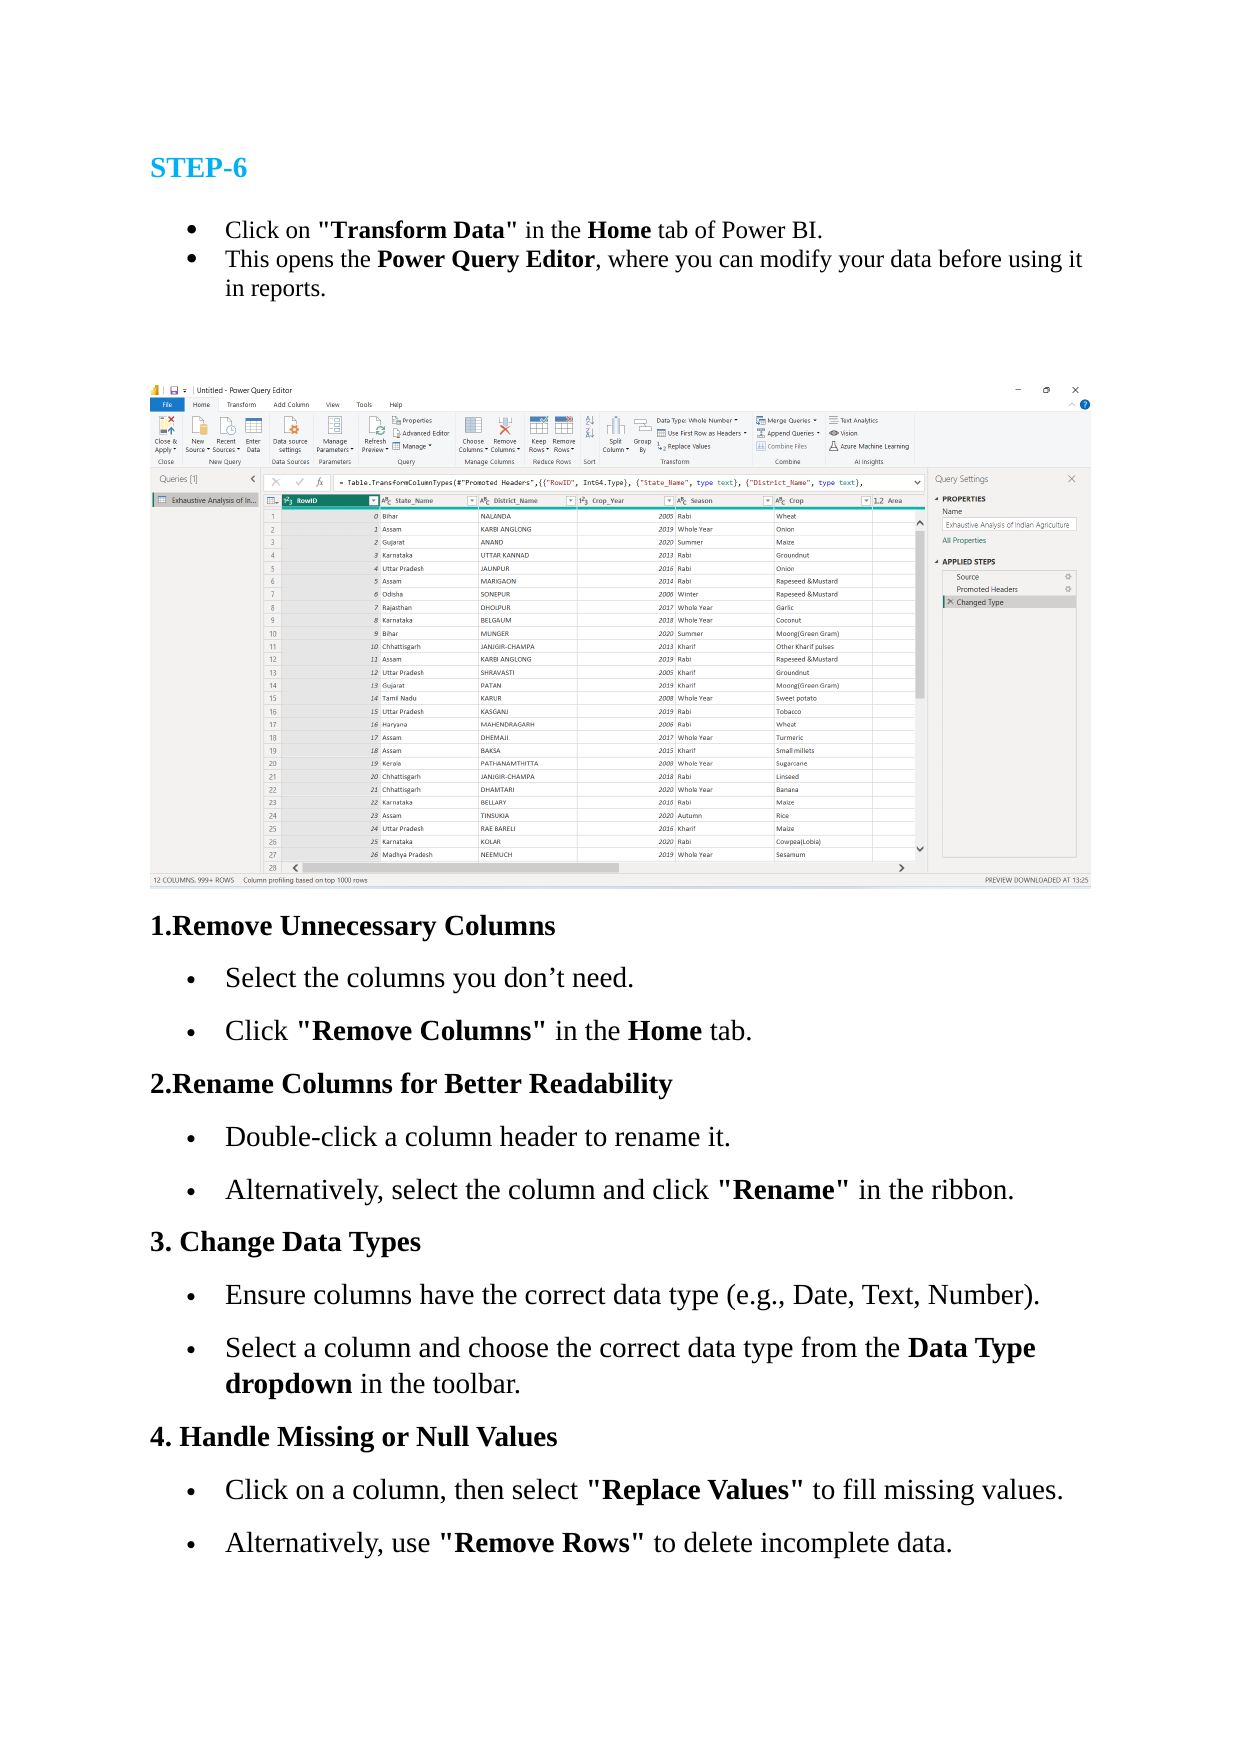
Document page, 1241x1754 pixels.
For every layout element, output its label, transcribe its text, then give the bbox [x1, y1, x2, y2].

text 4. Handle Missing or Null Values [150, 1419, 1090, 1453]
list Select the columns you don’t need. [187, 961, 1090, 994]
list Ensure columns have the correct data type (e.g., Date, Text, Number). [187, 1277, 1090, 1311]
list Click on a column, then select "Replace Values" to fill missing values. [187, 1472, 1090, 1506]
list This opens the Power Query Editor, where you can modify your data before using it in reports. [187, 244, 1090, 302]
list Select a column and choose the correct data type from the Data Type dropdown in the toolbar. [187, 1330, 1090, 1400]
text 3. Change Data Types [150, 1224, 1090, 1258]
list Alternatively, use "Remove Rows" to delete incomplete data. [187, 1525, 1090, 1558]
list Click "Remove Columns" in the Home tab. [187, 1013, 1090, 1047]
picture [150, 383, 1091, 889]
text 2.Rename Columns for Better Readability [150, 1066, 1090, 1100]
list Alternatively, select the column and click "Rename" in the ribbon. [187, 1172, 1090, 1205]
text STEP-6 [150, 150, 1090, 183]
list Double-click a column header to rename it. [187, 1119, 1090, 1152]
list Click on "Transform Data" in the Home tab of Power BI. [187, 215, 1090, 244]
text 1.Remove Unnecessary Columns [150, 908, 1090, 941]
